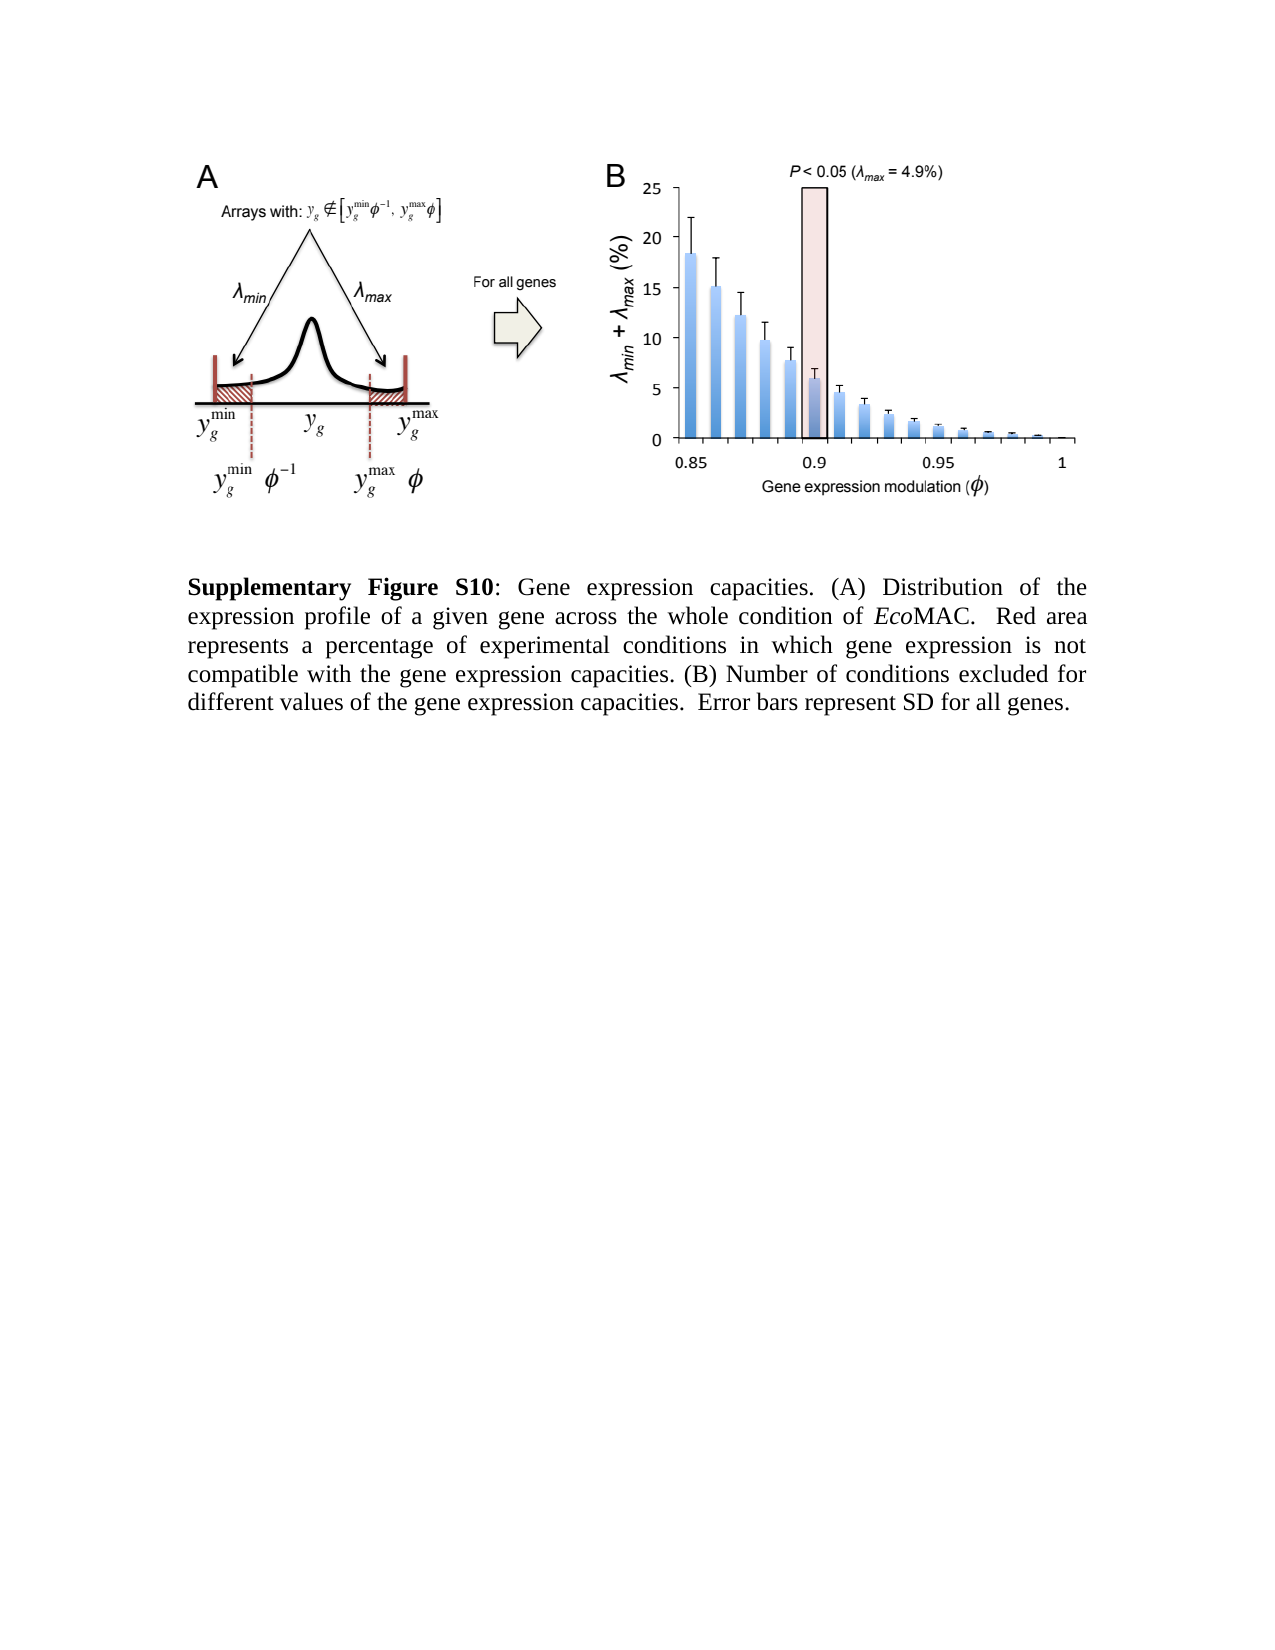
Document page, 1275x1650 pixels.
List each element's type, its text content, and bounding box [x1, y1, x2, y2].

text Supplementary Figure S10: Gene expression capacities. (A) Distribution of the expression profile of a given gene across the whole condition of EcoMAC. Red area represents a percentage of experimental conditions in which gene expression is not compatible with the gene expression capacities. (B) Number of conditions excluded for different values of the gene expression capacities. Error bars represent SD for all genes. [187, 572, 1087, 716]
